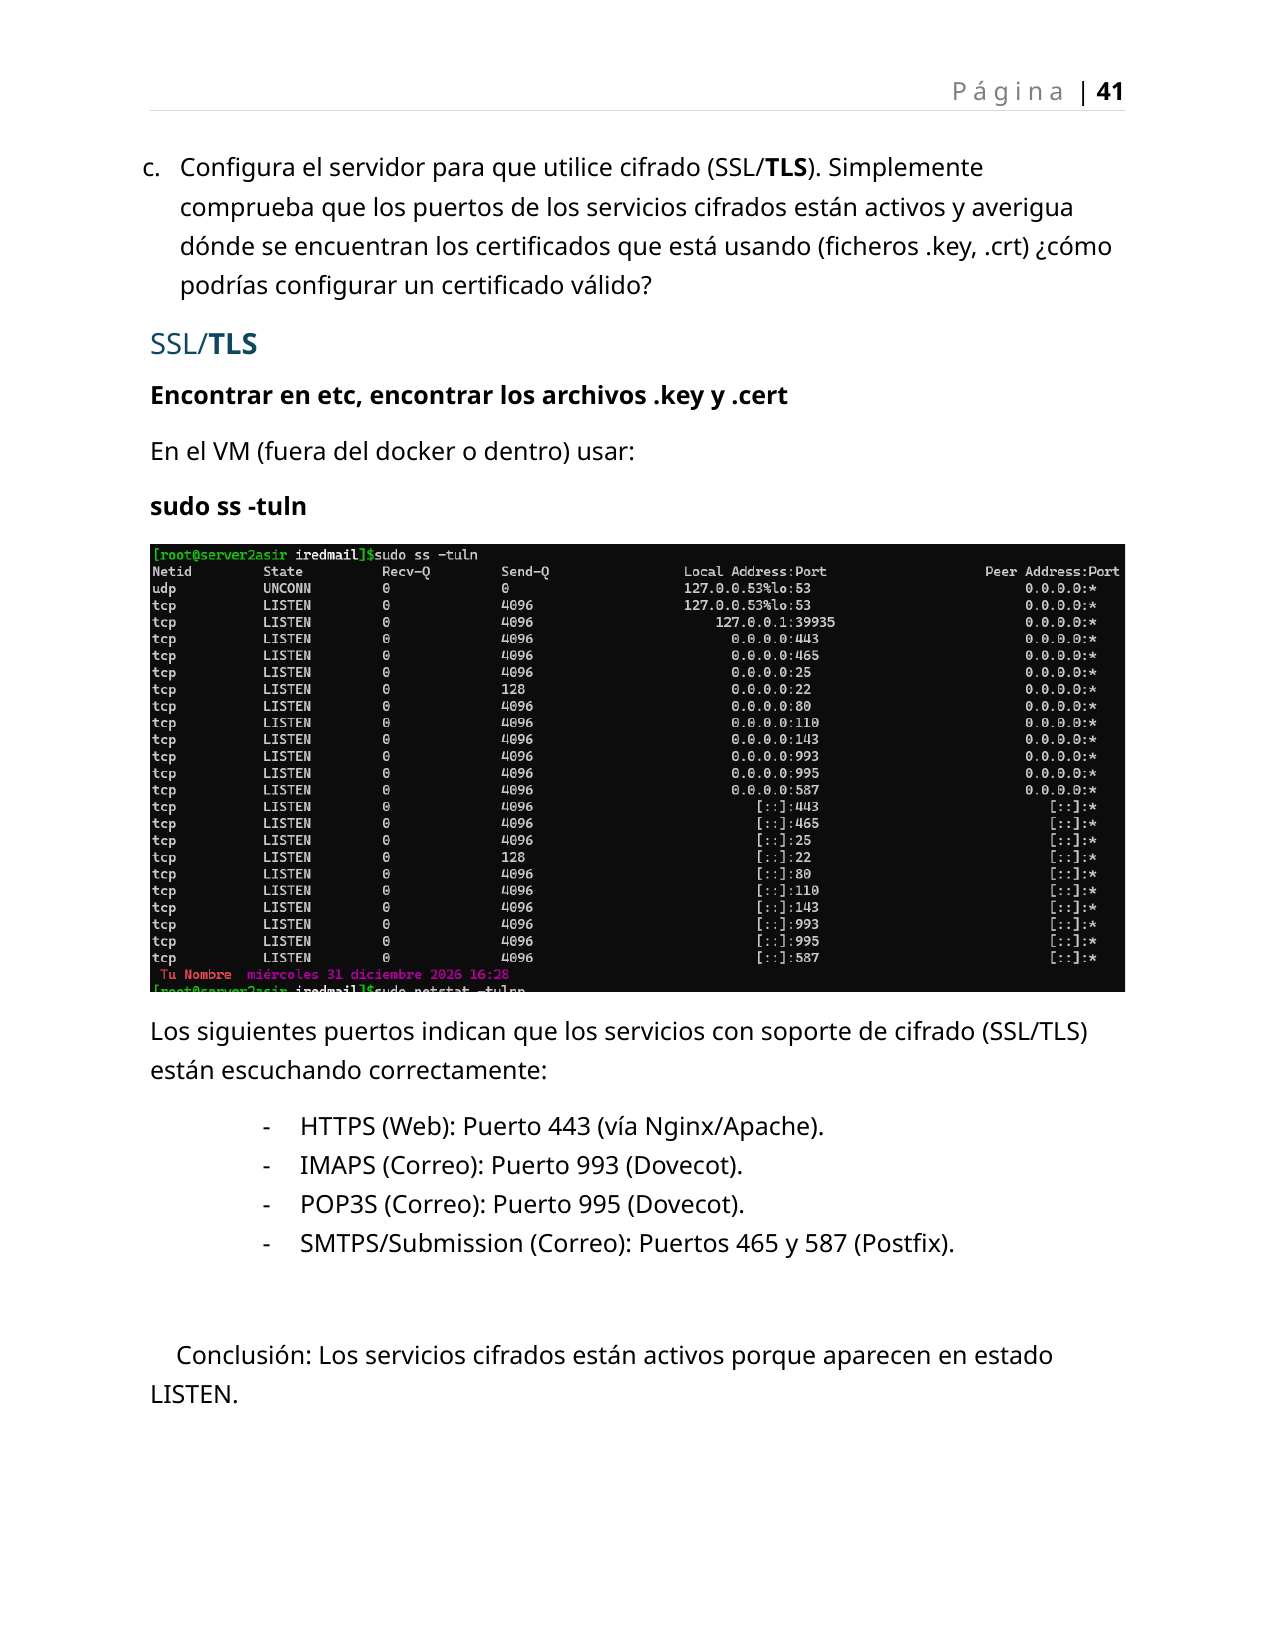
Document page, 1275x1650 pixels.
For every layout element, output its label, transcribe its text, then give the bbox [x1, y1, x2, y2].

picture [150, 544, 1125, 992]
text Los siguientes puertos indican que los servicios con soporte de cifrado (SSL/TLS) están escuchando correctamente: [150, 1013, 1125, 1086]
list SMTPS/Submission (Correo): Puertos 465 y 587 (Postfix). [262, 1226, 1125, 1260]
subtitle SSL/TLS [150, 323, 1125, 363]
text Encontrar en etc, encontrar los archivos .key y .cert [150, 377, 1125, 411]
text En el VM (fuera del docker o dentro) usar: [150, 433, 1125, 467]
text sudo ss -tuln [150, 489, 1125, 523]
list HTTPS (Web): Puerto 443 (vía Nginx/Apache). [262, 1108, 1125, 1142]
list Configura el servidor para que utilice cifrado (SSL/TLS). Simplemente comprueba que los puertos de los servicios cifrados están activos y averigua dónde se encuentran los certificados que está usando (ficheros .key, .crt) ¿cómo podrías configurar un certificado válido? [142, 150, 1125, 302]
list POP3S (Correo): Puerto 995 (Dovecot). [262, 1186, 1125, 1221]
list IMAPS (Correo): Puerto 993 (Dovecot). [262, 1147, 1125, 1181]
text Conclusión: Los servicios cifrados están activos porque aparecen en estado LISTEN. [150, 1337, 1125, 1411]
